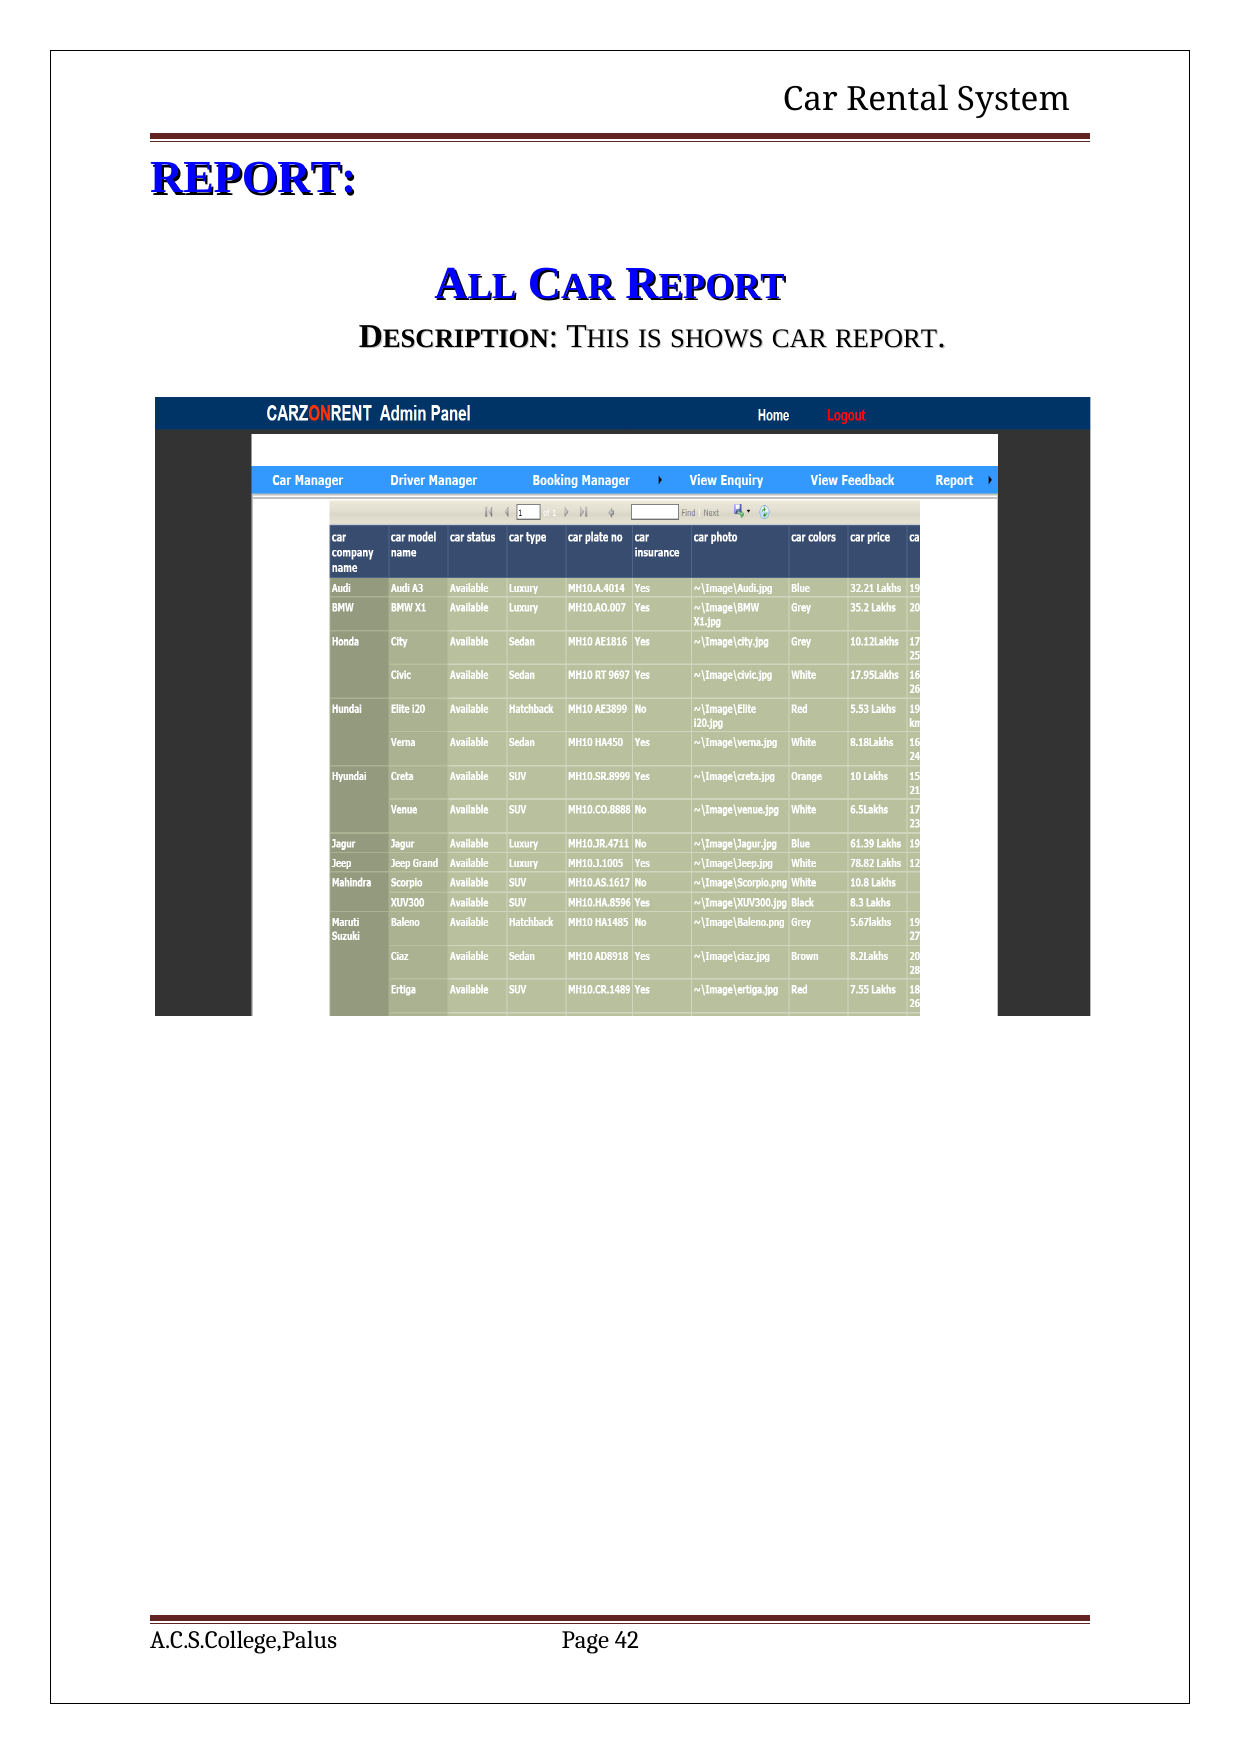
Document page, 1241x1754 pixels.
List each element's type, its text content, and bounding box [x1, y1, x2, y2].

picture [150, 396, 1091, 1016]
text REPORT: [150, 150, 1090, 203]
text All Car Report [150, 255, 1090, 308]
text Description: This is shows car report. [150, 316, 1090, 354]
